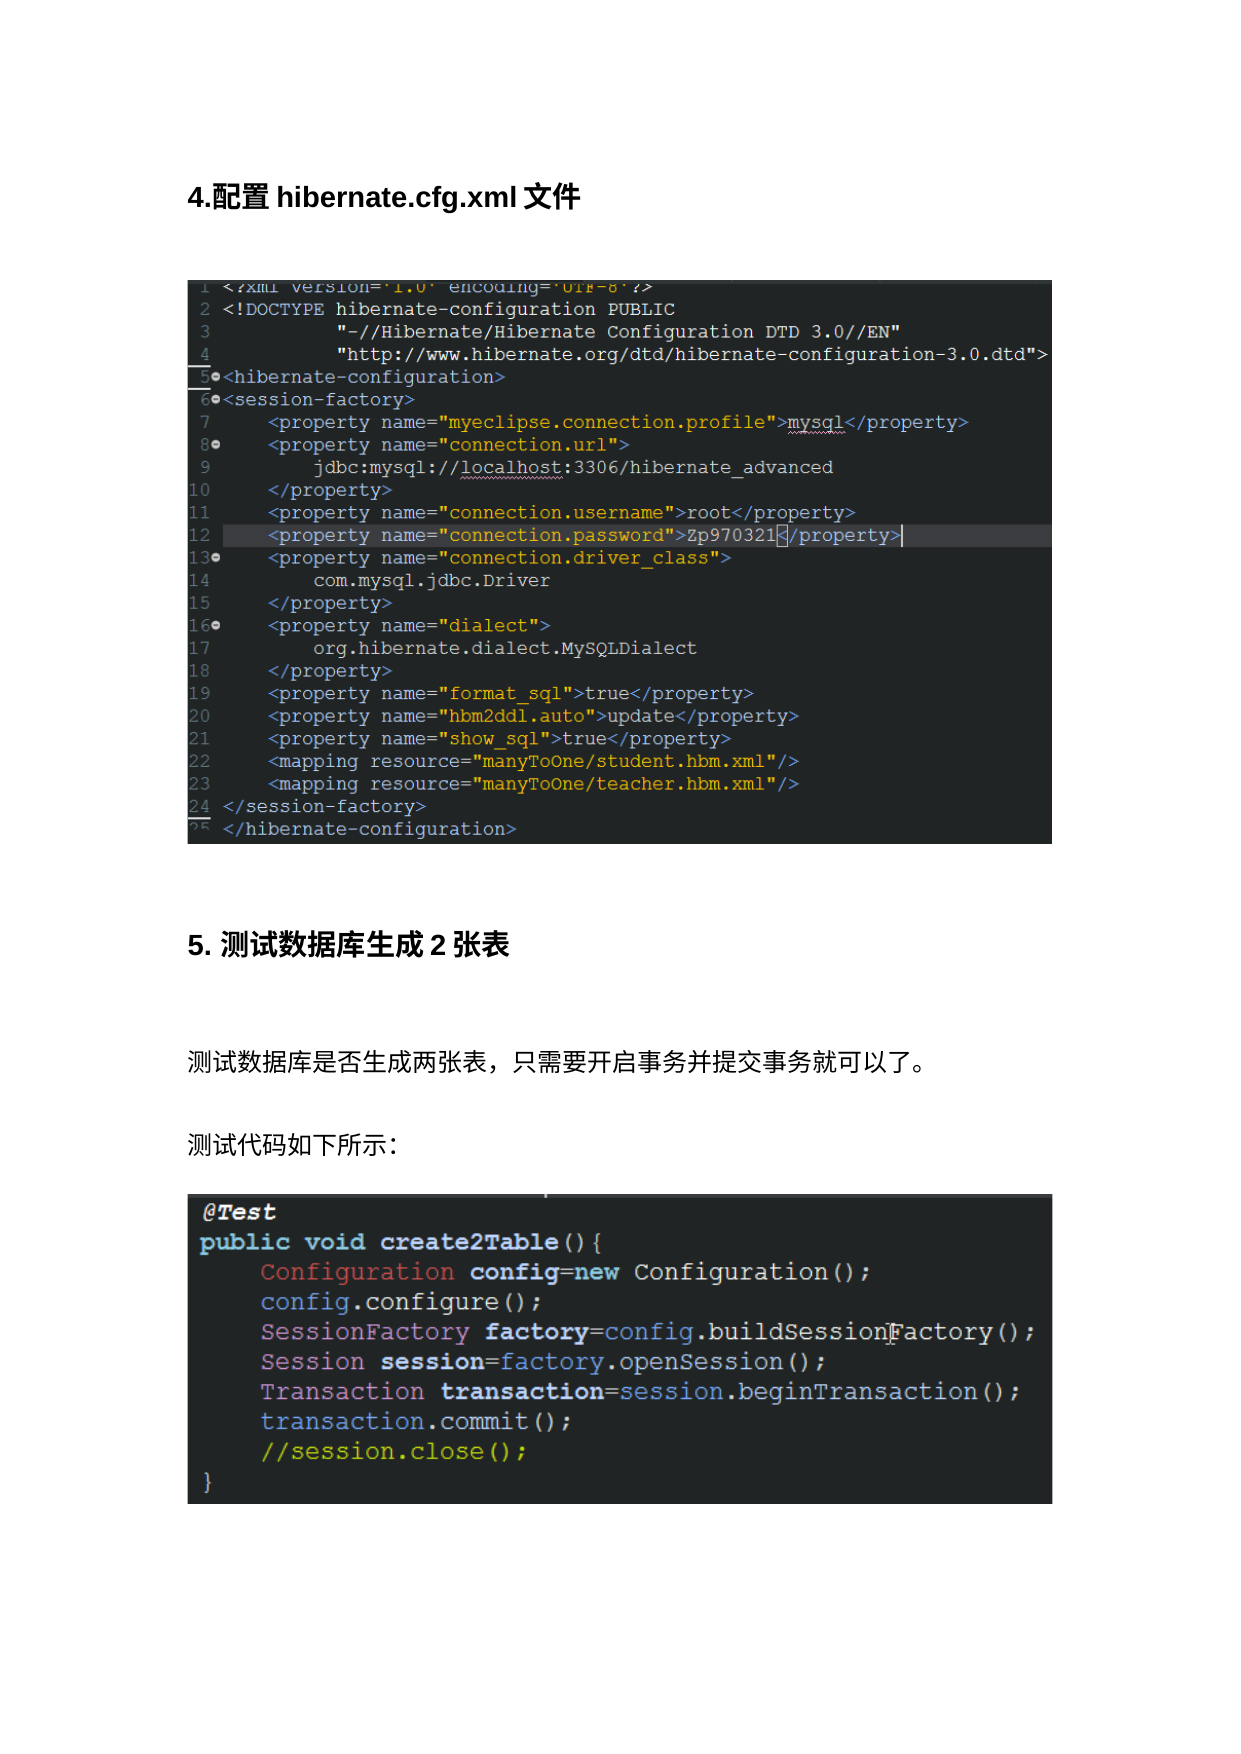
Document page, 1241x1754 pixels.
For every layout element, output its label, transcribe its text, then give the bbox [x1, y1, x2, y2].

subtitle 测试数据库生成2张表 [187, 910, 1053, 975]
picture [187, 1194, 1053, 1504]
subtitle 4.配置hibernate.cfg.xml文件 [187, 162, 1053, 227]
list 测试代码如下所示： [187, 1111, 1053, 1176]
list 测试数据库是否生成两张表，只需要开启事务并提交事务就可以了。 [187, 1028, 1053, 1093]
picture [187, 280, 1052, 844]
